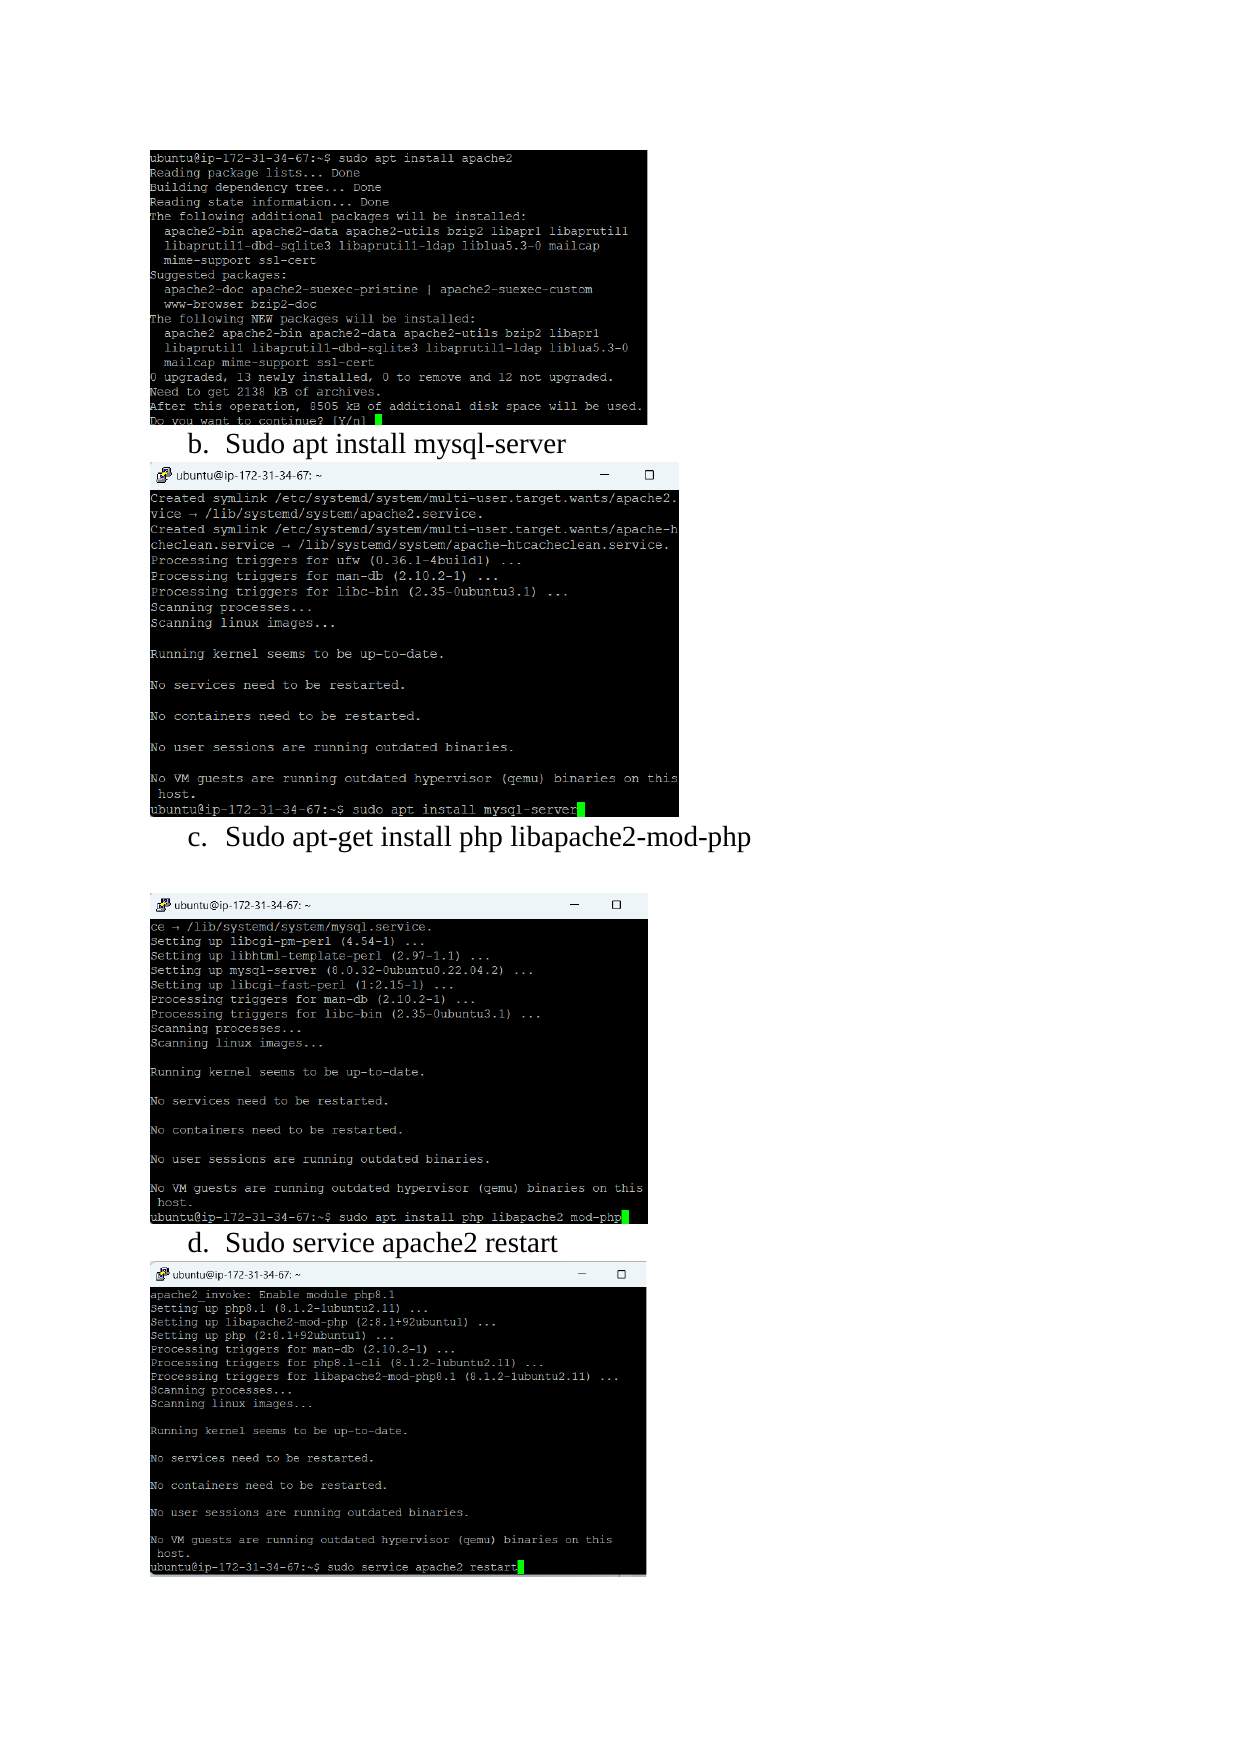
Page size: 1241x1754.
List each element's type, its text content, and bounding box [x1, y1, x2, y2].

picture [150, 893, 648, 1224]
list Sudo apt install mysql-server [187, 427, 1090, 460]
picture [150, 1261, 647, 1577]
picture [150, 150, 648, 425]
picture [150, 462, 679, 817]
list Sudo apt-get install php libapache2-mod-php [187, 819, 1090, 852]
list Sudo service apache2 restart [187, 1225, 1090, 1259]
